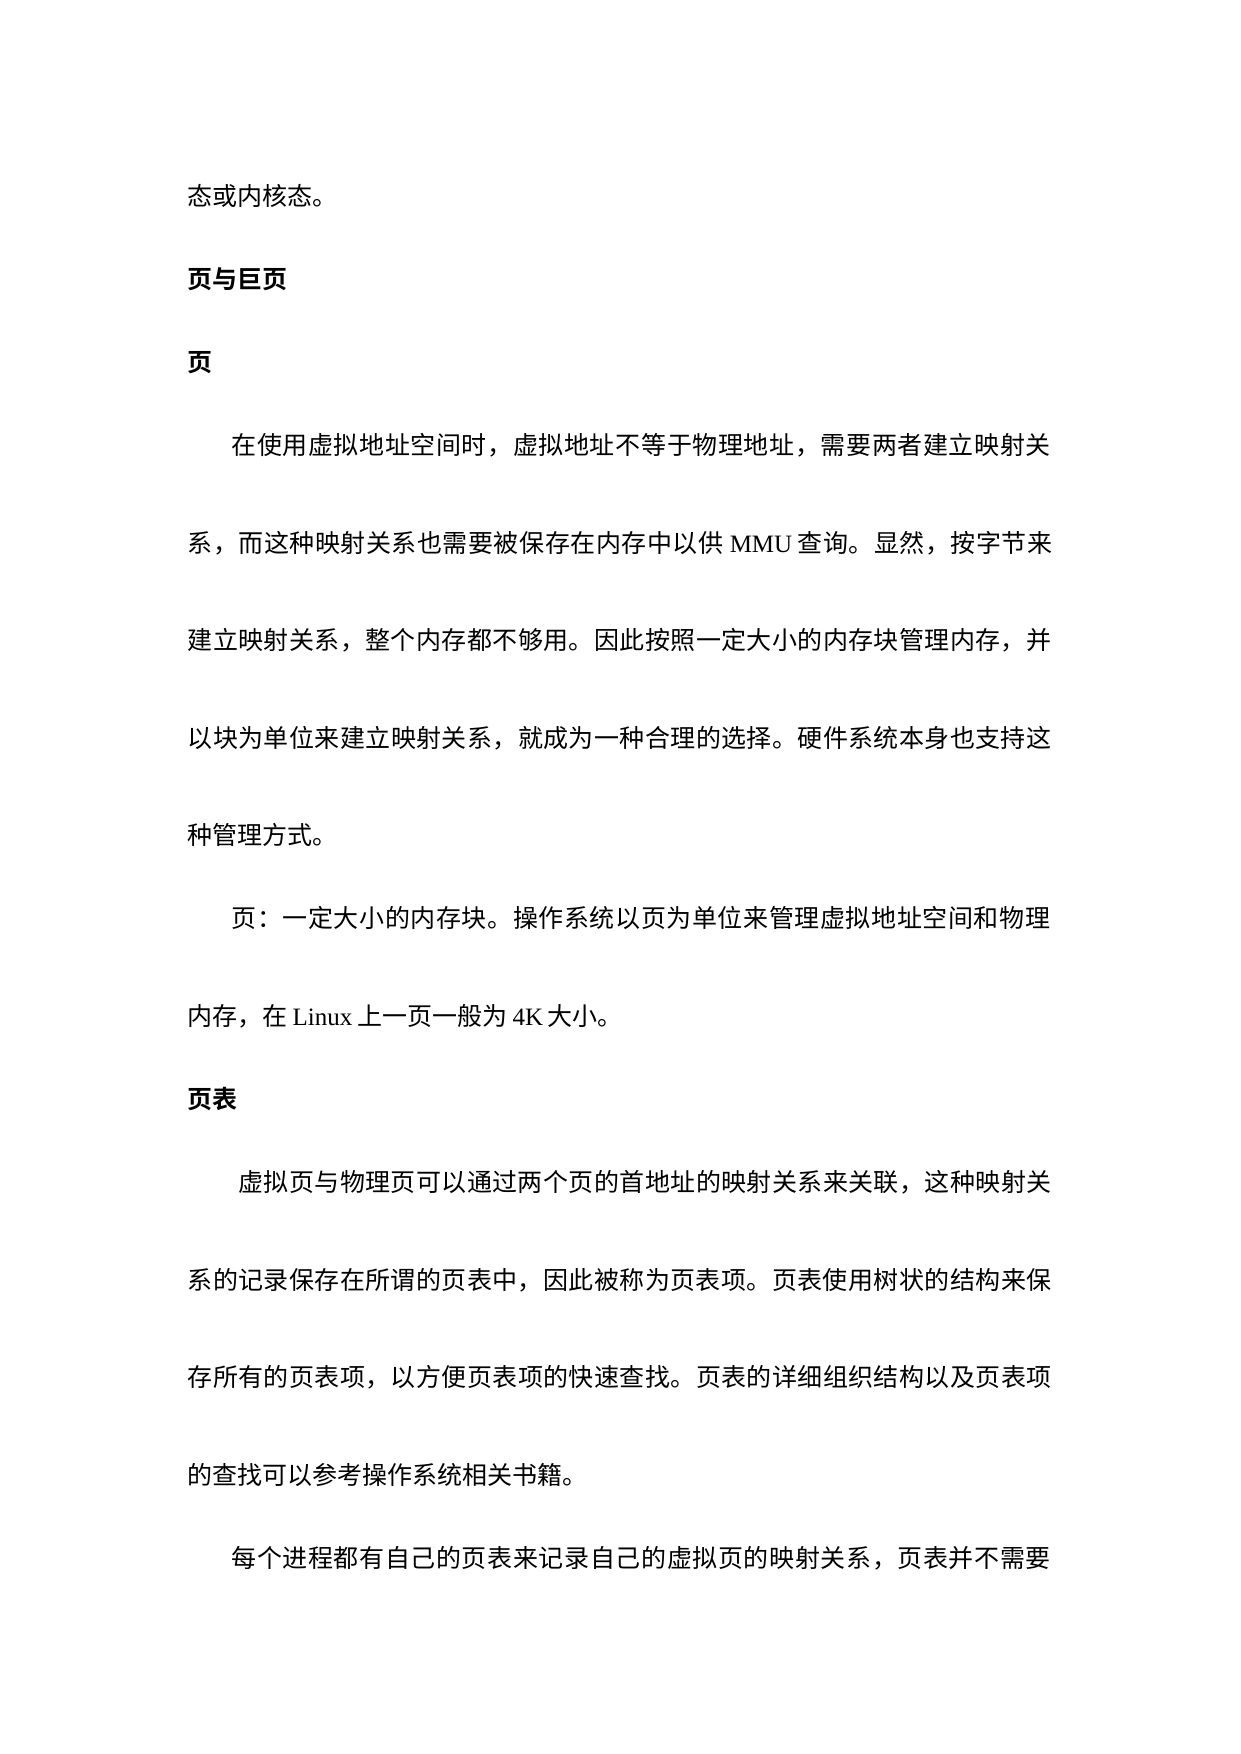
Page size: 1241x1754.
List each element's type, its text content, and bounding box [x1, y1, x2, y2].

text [187, 1524, 1053, 1589]
subtitle 页 [187, 328, 1053, 393]
subtitle 页表 [187, 1065, 1053, 1130]
text 在使用虚拟地址空间时，虚拟地址不等于物理地址，需要两者建立映射关系，而这种映射关系也需要被保存在内存中以供MMU查询。显然，按字节来建立映射关系，整个内存都不够用。因此按照一定大小的内存块管理内存，并以块为单位来建立映射关系，就成为一种合理的选择。硬件系统本身也支持这种管理方式。 [187, 411, 1053, 866]
subtitle 页与巨页 [187, 245, 1053, 310]
text 虚拟页与物理页可以通过两个页的首地址的映射关系来关联，这种映射关系的记录保存在所谓的页表中，因此被称为页表项。页表使用树状的结构来保存所有的页表项，以方便页表项的快速查找。页表的详细组织结构以及页表项的查找可以参考操作系统相关书籍。 [187, 1148, 1053, 1506]
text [187, 162, 1053, 227]
text 页：一定大小的内存块。操作系统以页为单位来管理虚拟地址空间和物理内存，在Linux上一页一般为4K大小。 [187, 884, 1053, 1047]
